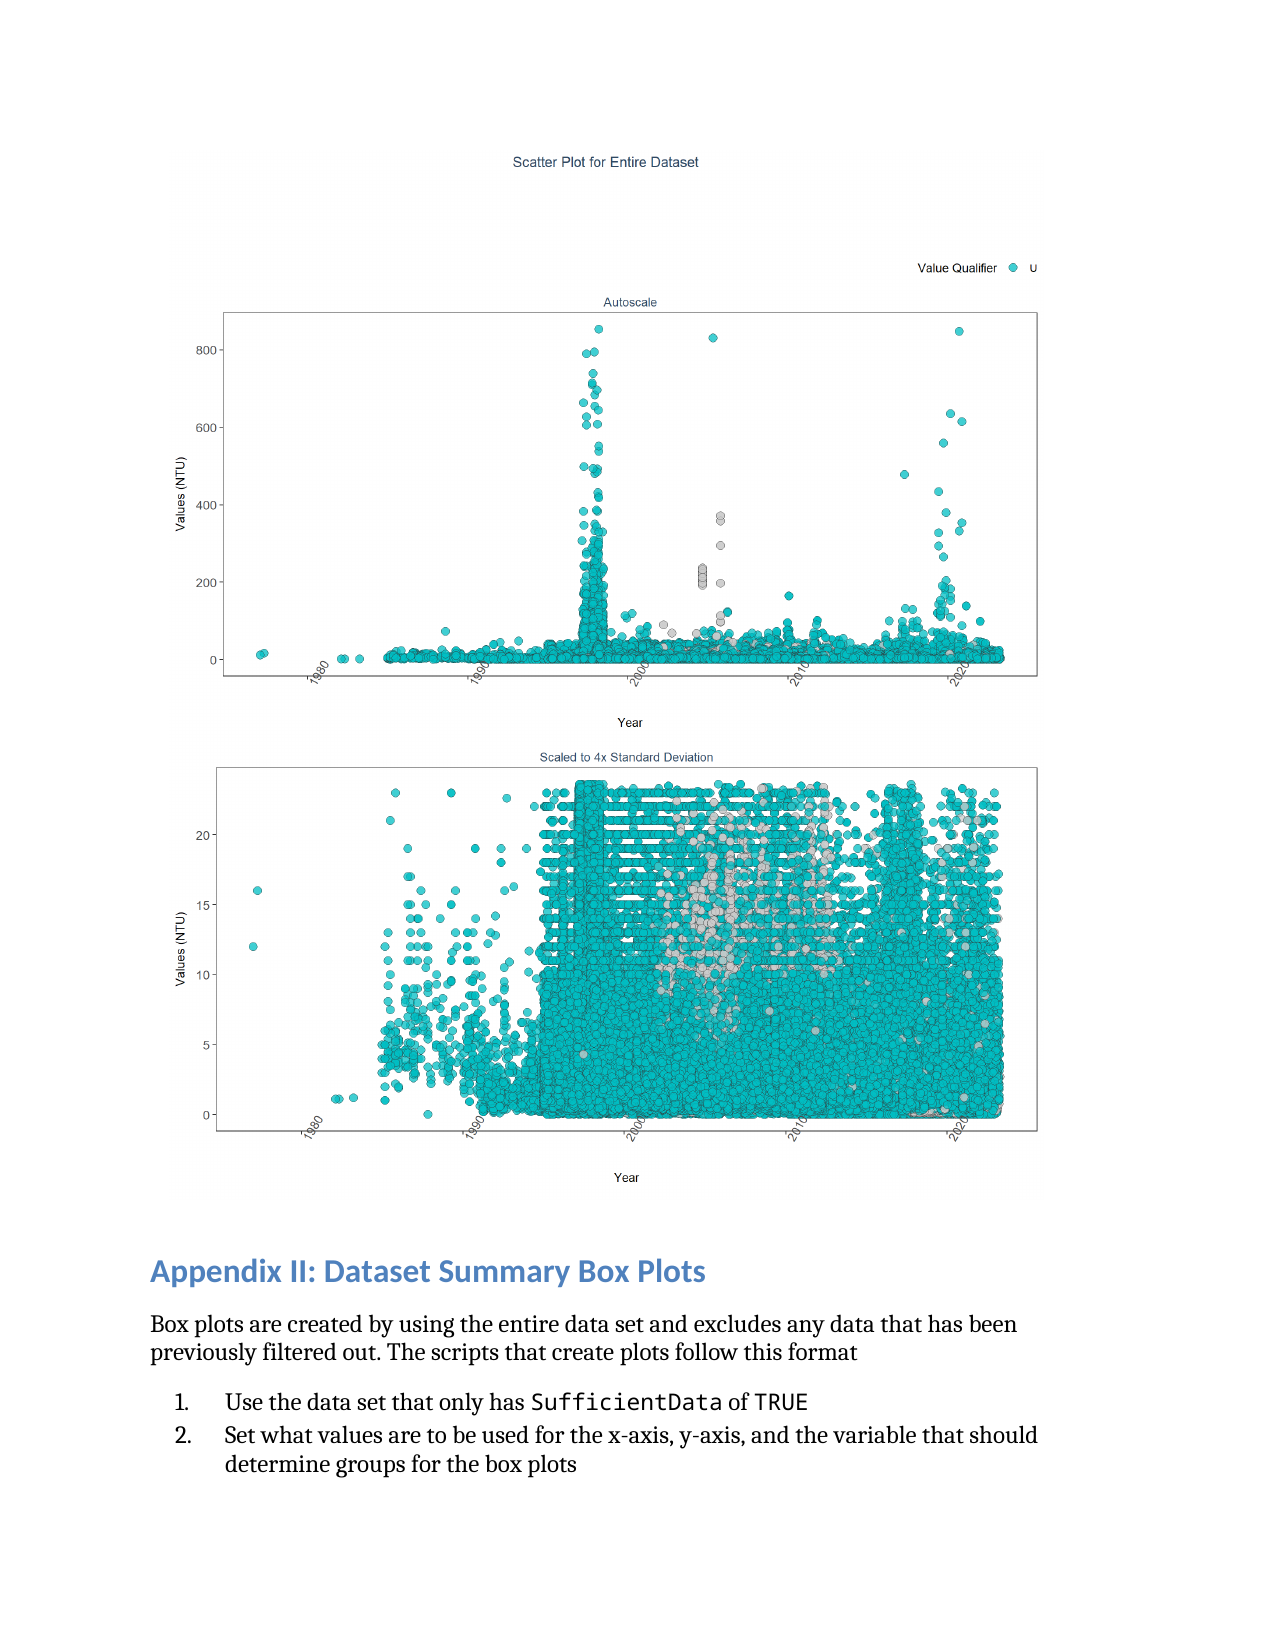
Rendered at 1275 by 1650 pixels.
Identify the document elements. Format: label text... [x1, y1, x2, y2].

picture [168, 150, 1044, 1200]
subtitle Appendix II: Dataset Summary Box Plots [150, 1250, 1125, 1291]
text Box plots are created by using the entire data set and excludes any data that has been previously filtered out. The scripts that create plots follow this format [150, 1309, 1125, 1367]
list Set what values are to be used for the x-axis, y-axis, and the variable that should determine groups for the box plots [175, 1421, 1125, 1478]
list Use the data set that only has SufficientData of TRUE [175, 1386, 1125, 1417]
